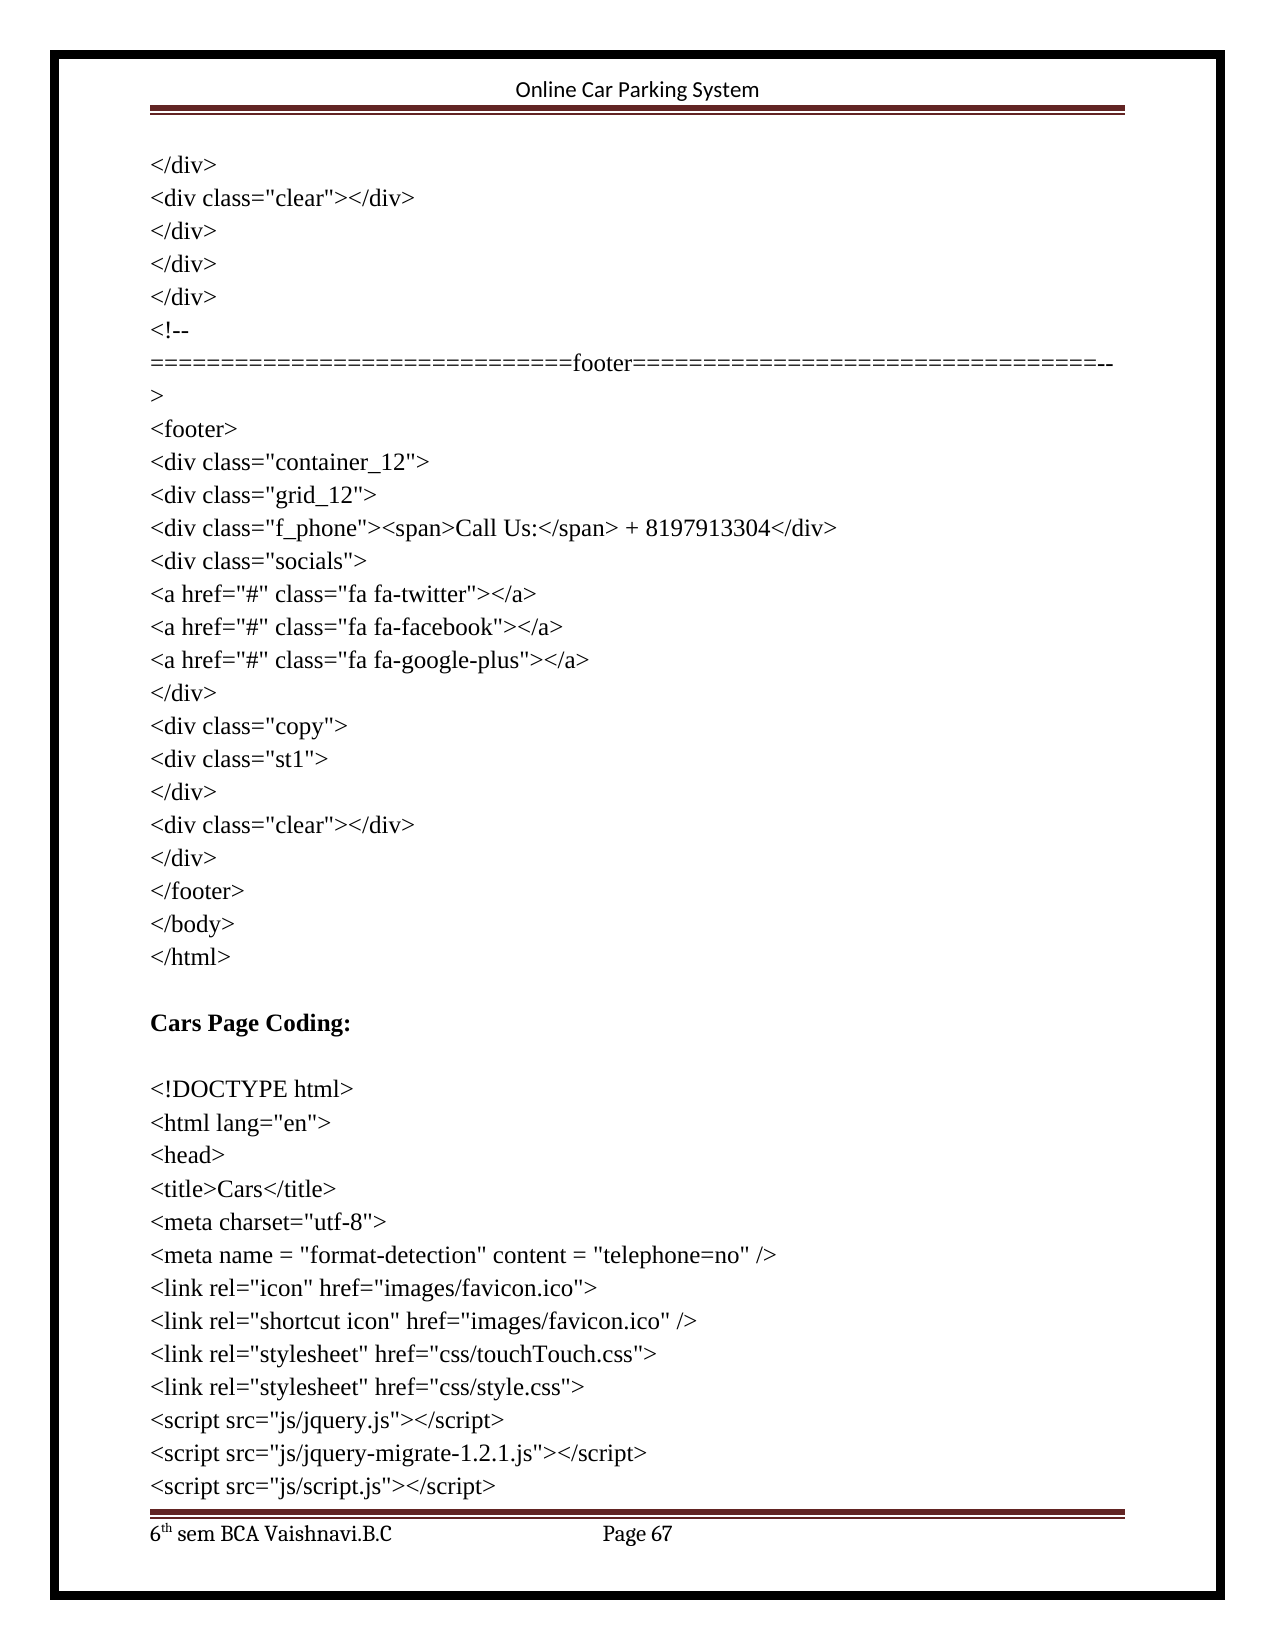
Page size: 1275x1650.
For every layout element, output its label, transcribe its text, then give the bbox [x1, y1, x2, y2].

text </div> [150, 249, 1125, 278]
text <script src="js/script.js"></script> [150, 1471, 1125, 1499]
text <link rel="shortcut icon" href="images/favicon.ico" /> [150, 1306, 1125, 1334]
text <link rel="stylesheet" href="css/touchTouch.css"> [150, 1339, 1125, 1367]
text <footer> [150, 414, 1125, 443]
text <a href="#" class="fa fa-twitter"></a> [150, 579, 1125, 608]
text <link rel="stylesheet" href="css/style.css"> [150, 1372, 1125, 1401]
text <div class="clear"></div> [150, 810, 1125, 839]
text </div> [150, 843, 1125, 872]
text <div class="st1"> [150, 744, 1125, 773]
text </div> [150, 150, 1125, 179]
text </footer> [150, 876, 1125, 905]
text <meta charset="utf-8"> [150, 1207, 1125, 1235]
text <meta name = "format-detection" content = "telephone=no" /> [150, 1240, 1125, 1268]
text Cars Page Coding: [150, 1008, 1125, 1037]
text <script src="js/jquery-migrate-1.2.1.js"></script> [150, 1438, 1125, 1467]
text <title>Cars</title> [150, 1174, 1125, 1202]
text <div class="container_12"> [150, 447, 1125, 476]
text </html> [150, 942, 1125, 971]
text </div> [150, 282, 1125, 311]
text <!--==============================footer=================================--> [150, 315, 1125, 410]
text <html lang="en"> [150, 1108, 1125, 1136]
text <a href="#" class="fa fa-google-plus"></a> [150, 645, 1125, 674]
text </div> [150, 216, 1125, 245]
text <a href="#" class="fa fa-facebook"></a> [150, 612, 1125, 641]
text <script src="js/jquery.js"></script> [150, 1405, 1125, 1433]
text </body> [150, 909, 1125, 938]
text <!DOCTYPE html> [150, 1074, 1125, 1103]
text <div class="f_phone"><span>Call Us:</span> + 8197913304</div> [150, 513, 1125, 542]
text </div> [150, 678, 1125, 707]
text <div class="copy"> [150, 711, 1125, 740]
text <link rel="icon" href="images/favicon.ico"> [150, 1273, 1125, 1301]
text <div class="socials"> [150, 546, 1125, 575]
text <div class="clear"></div> [150, 183, 1125, 212]
text <div class="grid_12"> [150, 480, 1125, 509]
text <head> [150, 1141, 1125, 1169]
text </div> [150, 777, 1125, 806]
